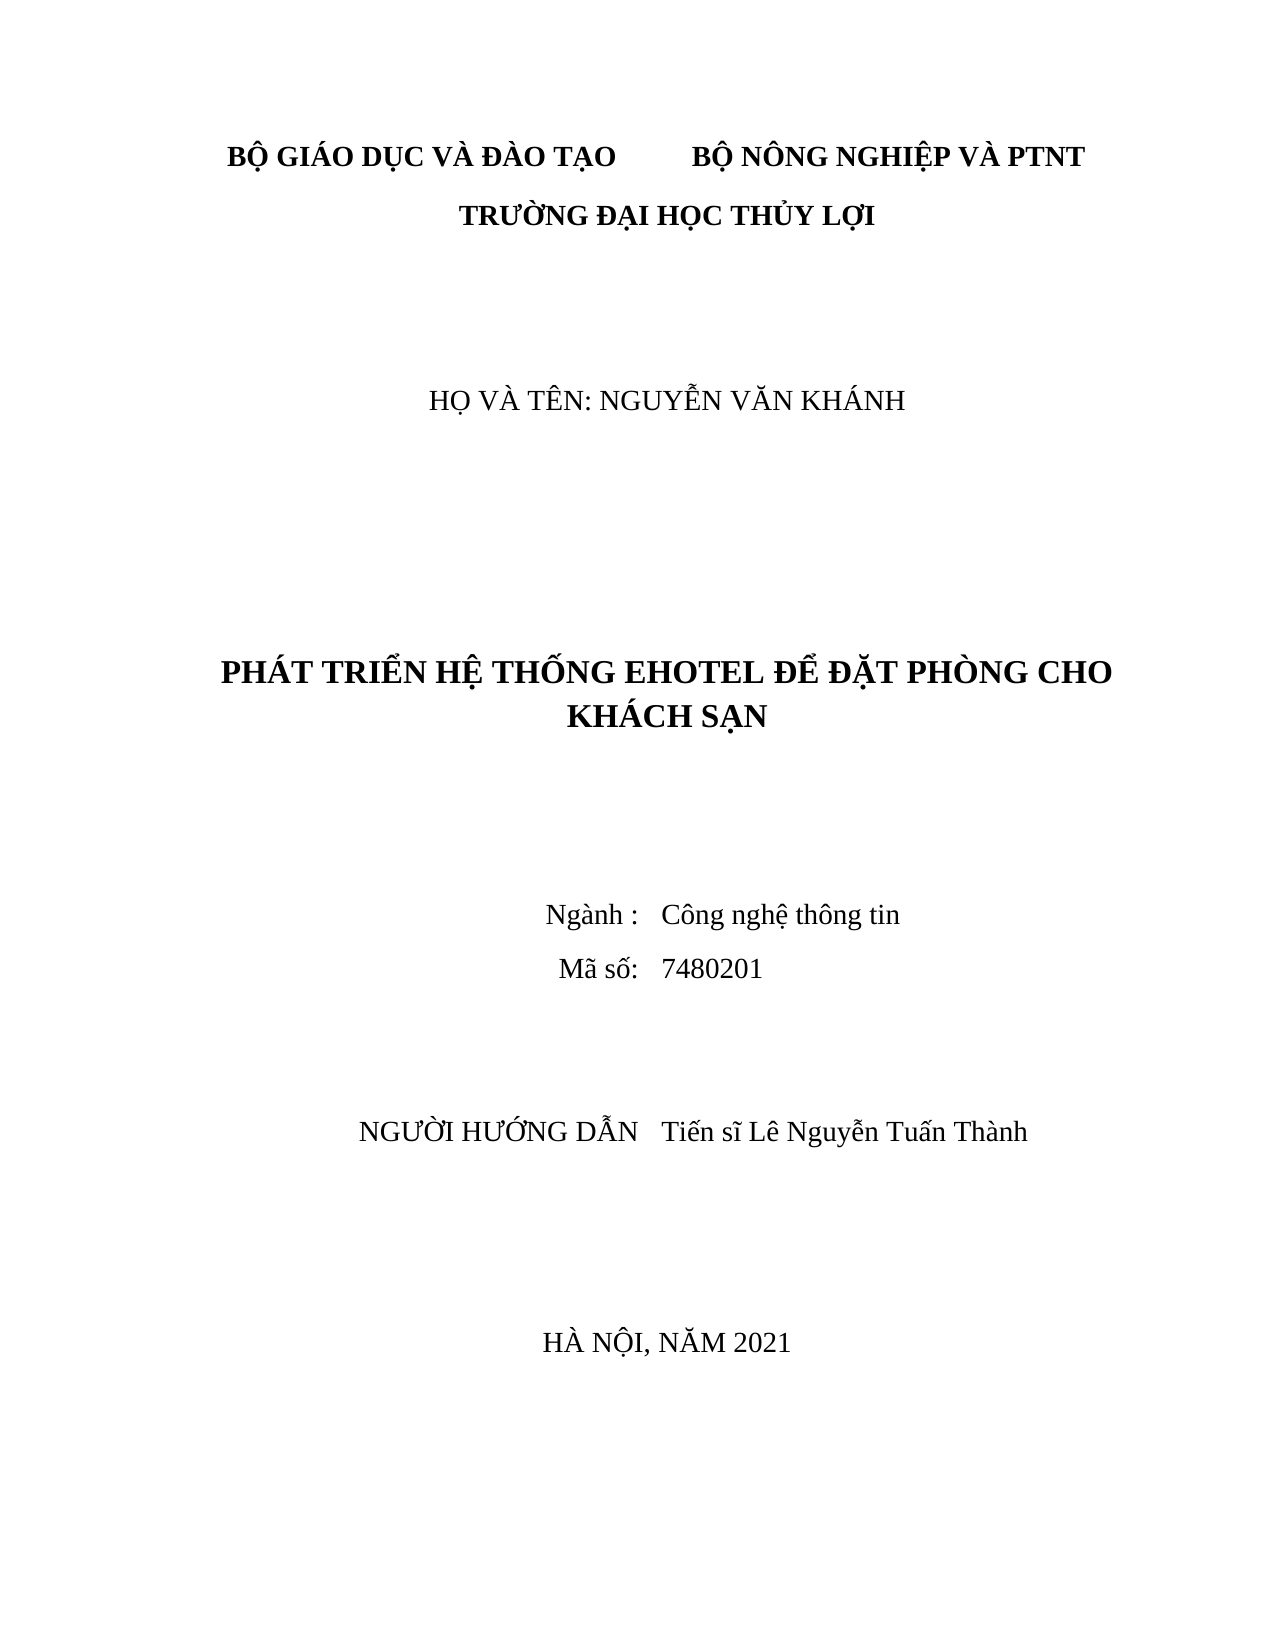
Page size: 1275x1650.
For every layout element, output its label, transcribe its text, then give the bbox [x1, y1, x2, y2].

table_header bỘ GIÁO DỤC VÀ ĐÀO TẠO [189, 118, 655, 177]
text PHÁT TRIỂN HỆ THỐNG eHOTEL ĐỂ ĐẶT PHÒNG CHO KHÁCH SẠN [177, 652, 1157, 734]
text TRƯỜNG ĐẠI HỌC THỦY LỢI [177, 198, 1157, 232]
text HỌ VÀ TÊN: NGUYỄN VĂN KHÁNH [177, 383, 1157, 416]
text HÀ NỘI, NĂM 2021 [177, 1325, 1157, 1359]
table_header Tiến sĩ Lê Nguyễn Tuấn Thành [650, 1094, 1145, 1162]
table_cell 7480201 [650, 930, 1137, 985]
table_header NGƯỜI HƯỚNG DẪN [177, 1094, 650, 1162]
table_cell Mã số: [177, 930, 650, 985]
table_header Công nghệ thông tin [650, 876, 1137, 930]
table_header Ngành : [177, 876, 650, 930]
table_header BỘ NÔNG NGHIỆP VÀ PTNT [655, 118, 1122, 177]
